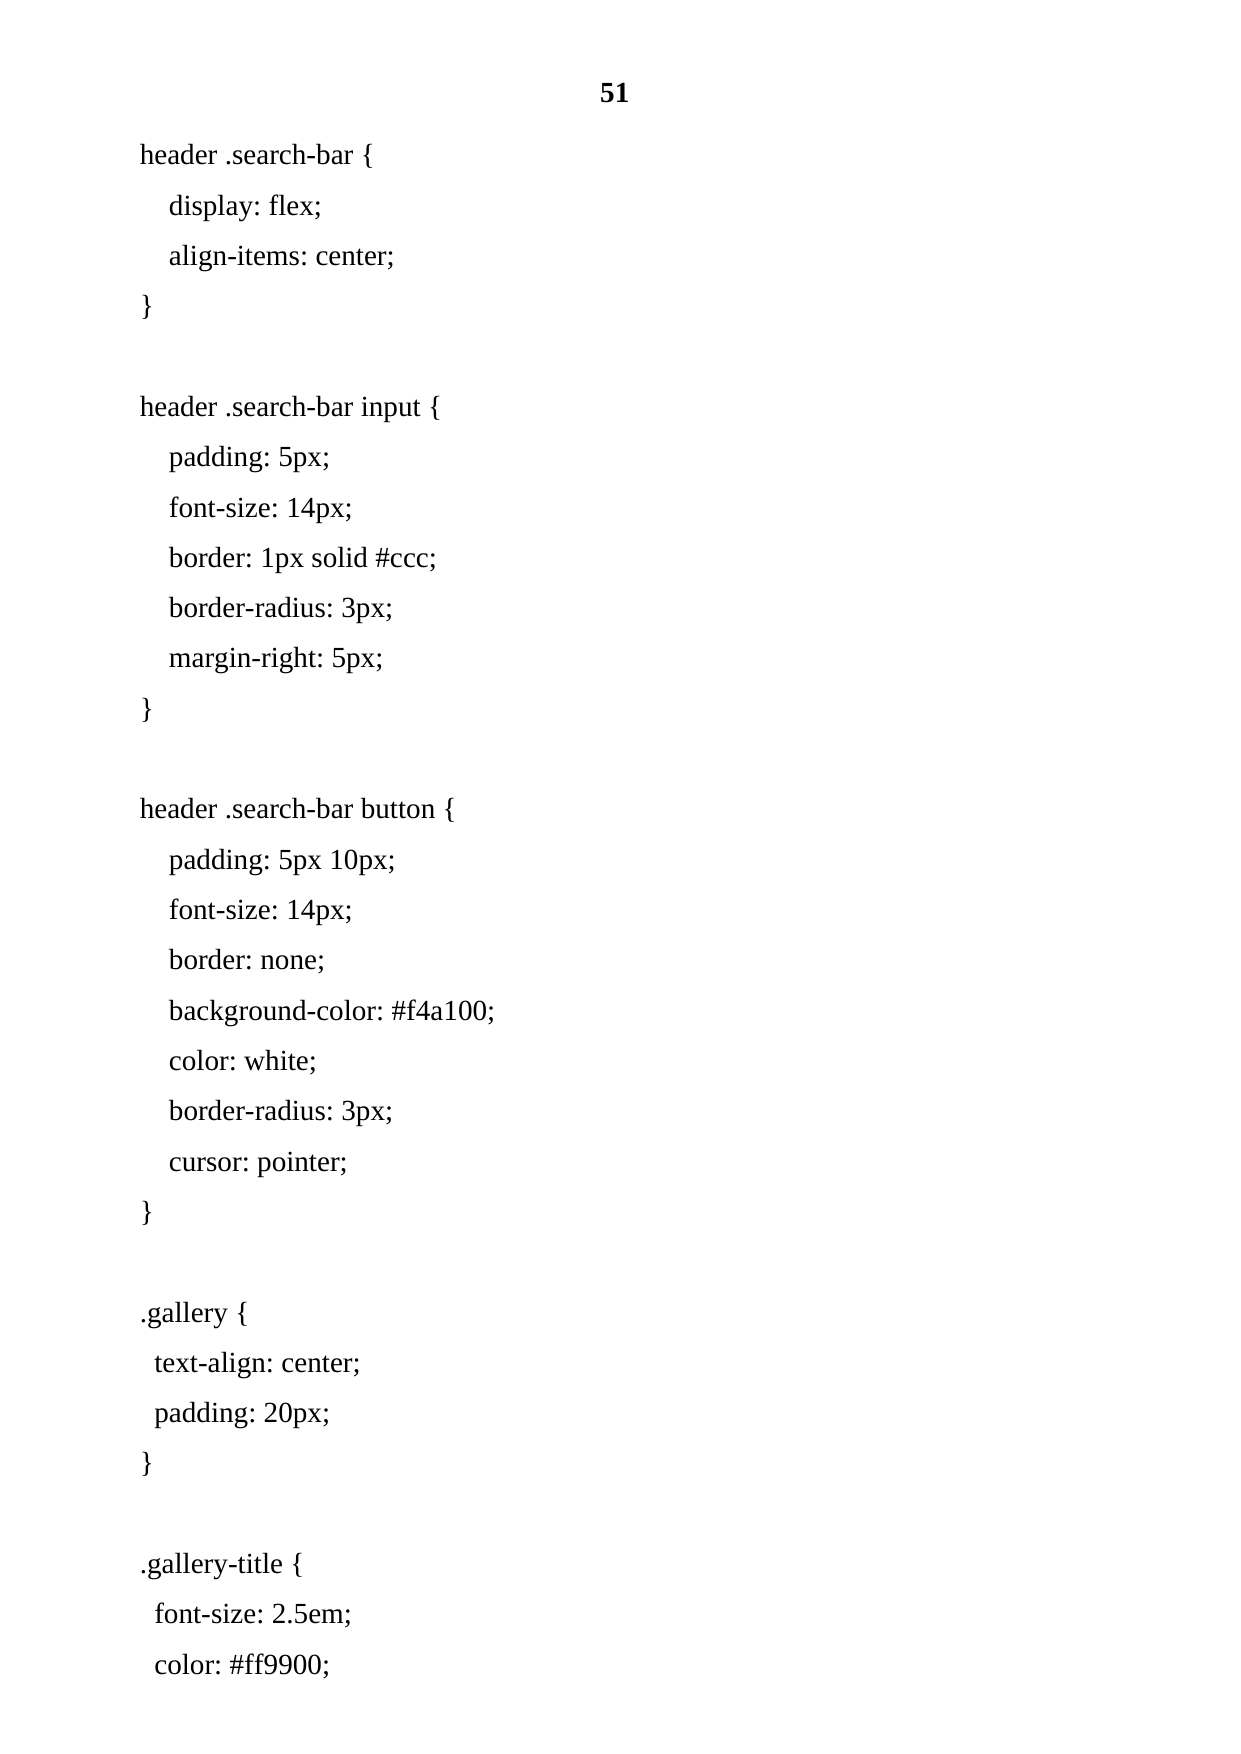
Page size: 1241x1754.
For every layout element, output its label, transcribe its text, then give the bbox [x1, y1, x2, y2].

text header .search-bar input { [139, 389, 1167, 423]
text font-size: 14px; [139, 892, 1167, 926]
text header .search-bar { [139, 137, 1167, 171]
text font-size: 2.5em; [139, 1597, 1167, 1630]
text header .search-bar button { [139, 792, 1167, 825]
text color: white; [139, 1043, 1167, 1077]
text .gallery { [139, 1295, 1167, 1328]
text border: 1px solid #ccc; [139, 540, 1167, 573]
text background-color: #f4a100; [139, 993, 1167, 1026]
text text-align: center; [139, 1345, 1167, 1378]
text border-radius: 3px; [139, 1093, 1167, 1127]
text cursor: pointer; [139, 1144, 1167, 1177]
text border-radius: 3px; [139, 590, 1167, 624]
text } [139, 1446, 1167, 1479]
text padding: 5px; [139, 439, 1167, 473]
text padding: 5px 10px; [139, 842, 1167, 875]
text border: none; [139, 942, 1167, 976]
text margin-right: 5px; [139, 641, 1167, 674]
text font-size: 14px; [139, 490, 1167, 523]
text } [139, 691, 1167, 724]
text } [139, 288, 1167, 322]
text } [139, 1194, 1167, 1228]
text .gallery-title { [139, 1546, 1167, 1580]
text display: flex; [139, 188, 1167, 221]
text padding: 20px; [139, 1395, 1167, 1429]
text align-items: center; [139, 238, 1167, 272]
text color: #ff9900; [139, 1647, 1167, 1680]
